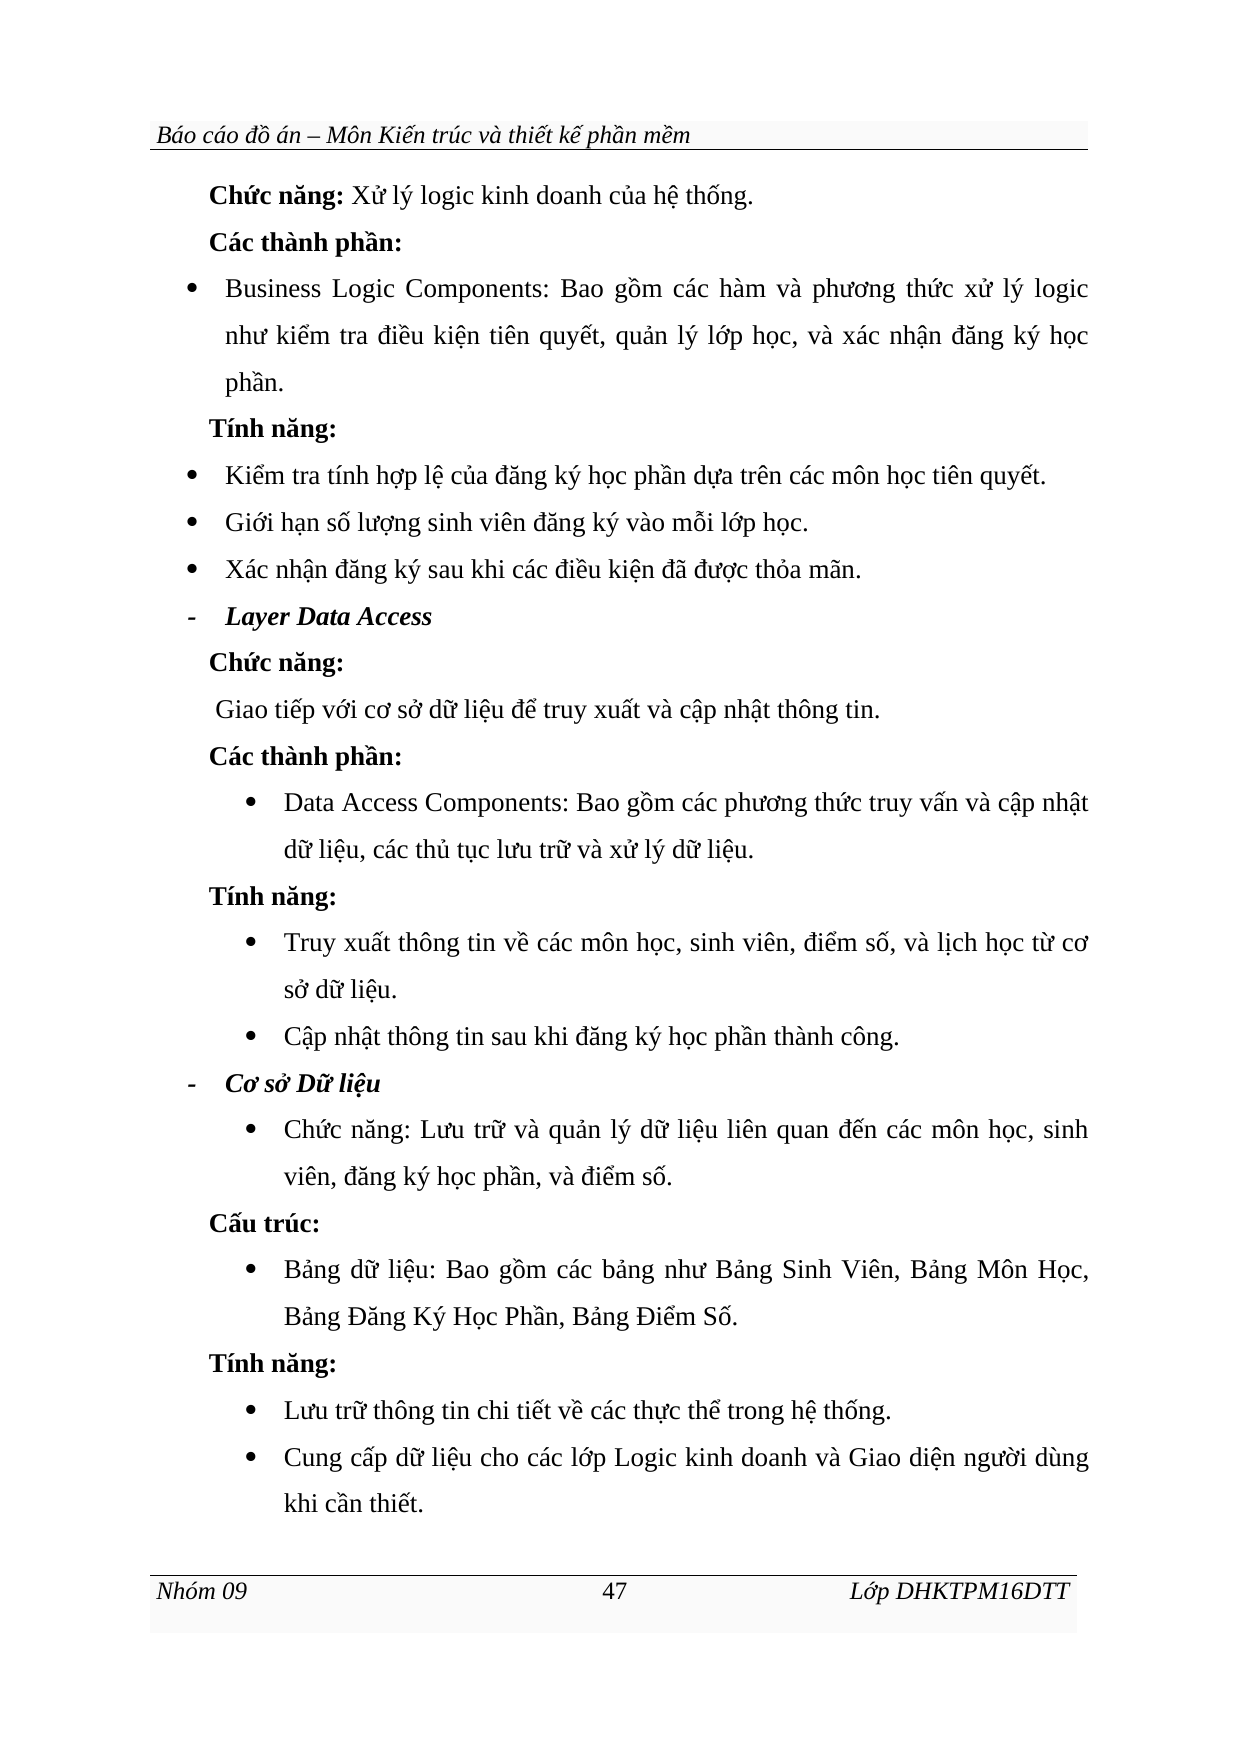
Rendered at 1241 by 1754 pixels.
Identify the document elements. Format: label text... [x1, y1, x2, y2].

text Các thành phần: [150, 226, 1090, 257]
list Cập nhật thông tin sau khi đăng ký học phần thành công. [246, 1020, 1090, 1051]
list Layer Data Access [187, 600, 1090, 631]
text Giao tiếp với cơ sở dữ liệu để truy xuất và cập nhật thông tin. [150, 693, 1090, 724]
list Data Access Components: Bao gồm các phương thức truy vấn và cập nhật dữ liệu, các thủ tục lưu trữ và xử lý dữ liệu. [246, 786, 1090, 864]
list Business Logic Components: Bao gồm các hàm và phương thức xử lý logic như kiểm tra điều kiện tiên quyết, quản lý lớp học, và xác nhận đăng ký học phần. [187, 272, 1090, 397]
list Truy xuất thông tin về các môn học, sinh viên, điểm số, và lịch học từ cơ sở dữ liệu. [246, 927, 1090, 1004]
text Tính năng: [150, 880, 1090, 911]
text Tính năng: [150, 1347, 1090, 1378]
list Bảng dữ liệu: Bao gồm các bảng như Bảng Sinh Viên, Bảng Môn Học, Bảng Đăng Ký Học Phần, Bảng Điểm Số. [246, 1254, 1090, 1332]
text Cấu trúc: [150, 1207, 1090, 1238]
text Tính năng: [150, 412, 1090, 444]
list Cơ sở Dữ liệu [187, 1067, 1090, 1098]
list Cung cấp dữ liệu cho các lớp Logic kinh doanh và Giao diện người dùng khi cần thiết. [246, 1441, 1090, 1518]
list Giới hạn số lượng sinh viên đăng ký vào mỗi lớp học. [187, 506, 1090, 537]
text Các thành phần: [150, 740, 1090, 771]
text Chức năng: Xử lý logic kinh doanh của hệ thống. [150, 179, 1090, 210]
list Xác nhận đăng ký sau khi các điều kiện đã được thỏa mãn. [187, 553, 1090, 584]
list Kiểm tra tính hợp lệ của đăng ký học phần dựa trên các môn học tiên quyết. [187, 459, 1090, 490]
list Lưu trữ thông tin chi tiết về các thực thể trong hệ thống. [246, 1394, 1090, 1425]
list Chức năng: Lưu trữ và quản lý dữ liệu liên quan đến các môn học, sinh viên, đăng ký học phần, và điểm số. [246, 1113, 1090, 1191]
text Chức năng: [150, 646, 1090, 678]
